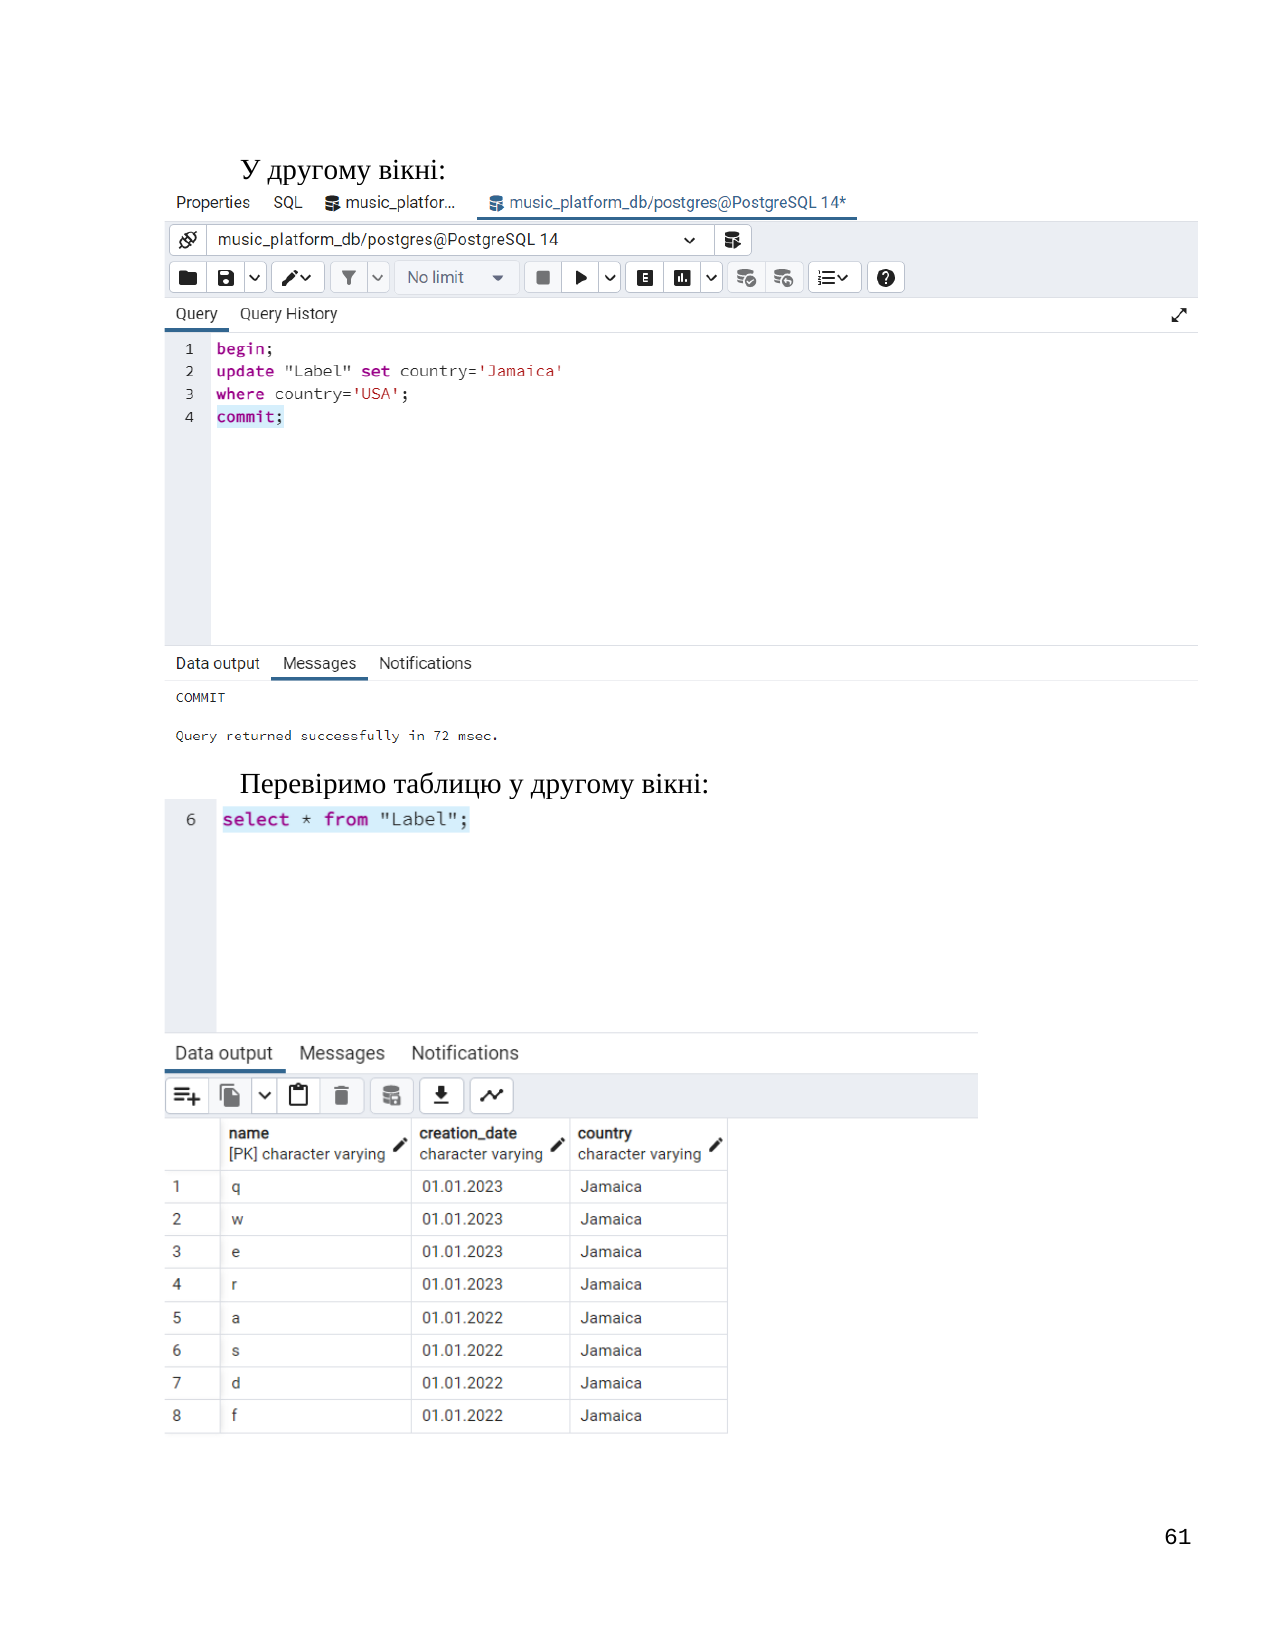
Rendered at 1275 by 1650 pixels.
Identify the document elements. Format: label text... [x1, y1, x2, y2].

text У другому вікні: [164, 152, 1198, 185]
picture [164, 185, 1198, 766]
picture [164, 799, 978, 1441]
text Перевіримо таблицю у другому вікні: [164, 766, 1198, 799]
